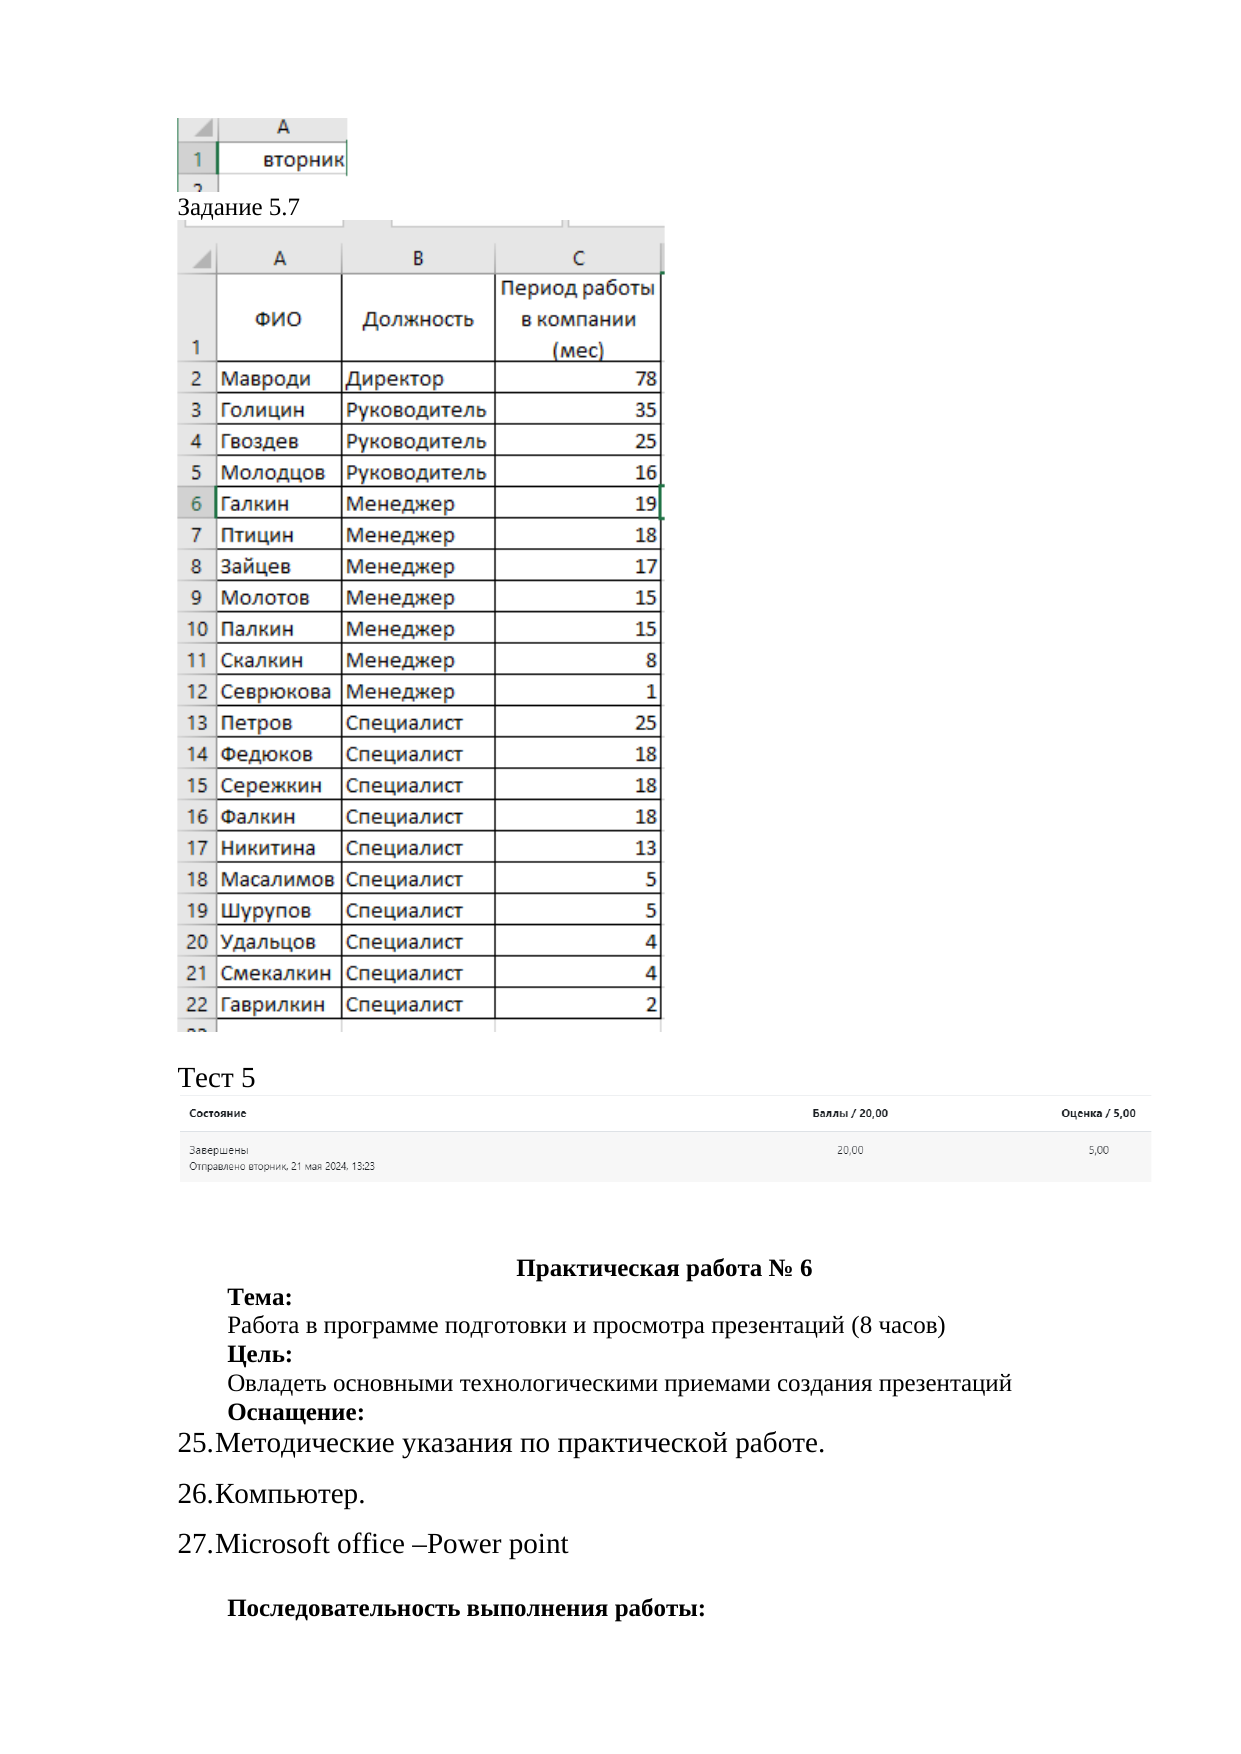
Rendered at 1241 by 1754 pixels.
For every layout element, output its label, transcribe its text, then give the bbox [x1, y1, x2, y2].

text Оснащение: [177, 1397, 1152, 1426]
text Овладеть основными технологическими приемами создания презентаций [177, 1368, 1152, 1397]
text Практическая работа № 6 [177, 1253, 1152, 1282]
text Цель: [177, 1339, 1152, 1368]
text Тема: [177, 1282, 1152, 1311]
text Последовательность выполнения работы: [177, 1593, 1152, 1622]
list Компьютер. [177, 1476, 1152, 1509]
picture [177, 118, 348, 192]
text Работа в программе подготовки и просмотра презентаций (8 часов) [177, 1311, 1152, 1339]
list Microsoft office –Power point [177, 1526, 1152, 1560]
picture [177, 220, 665, 1032]
text Задание 5.7 [177, 192, 1152, 220]
list Методические указания по практической работе. [177, 1426, 1152, 1459]
text Тест 5 [177, 1060, 1152, 1093]
picture [177, 1093, 1152, 1186]
